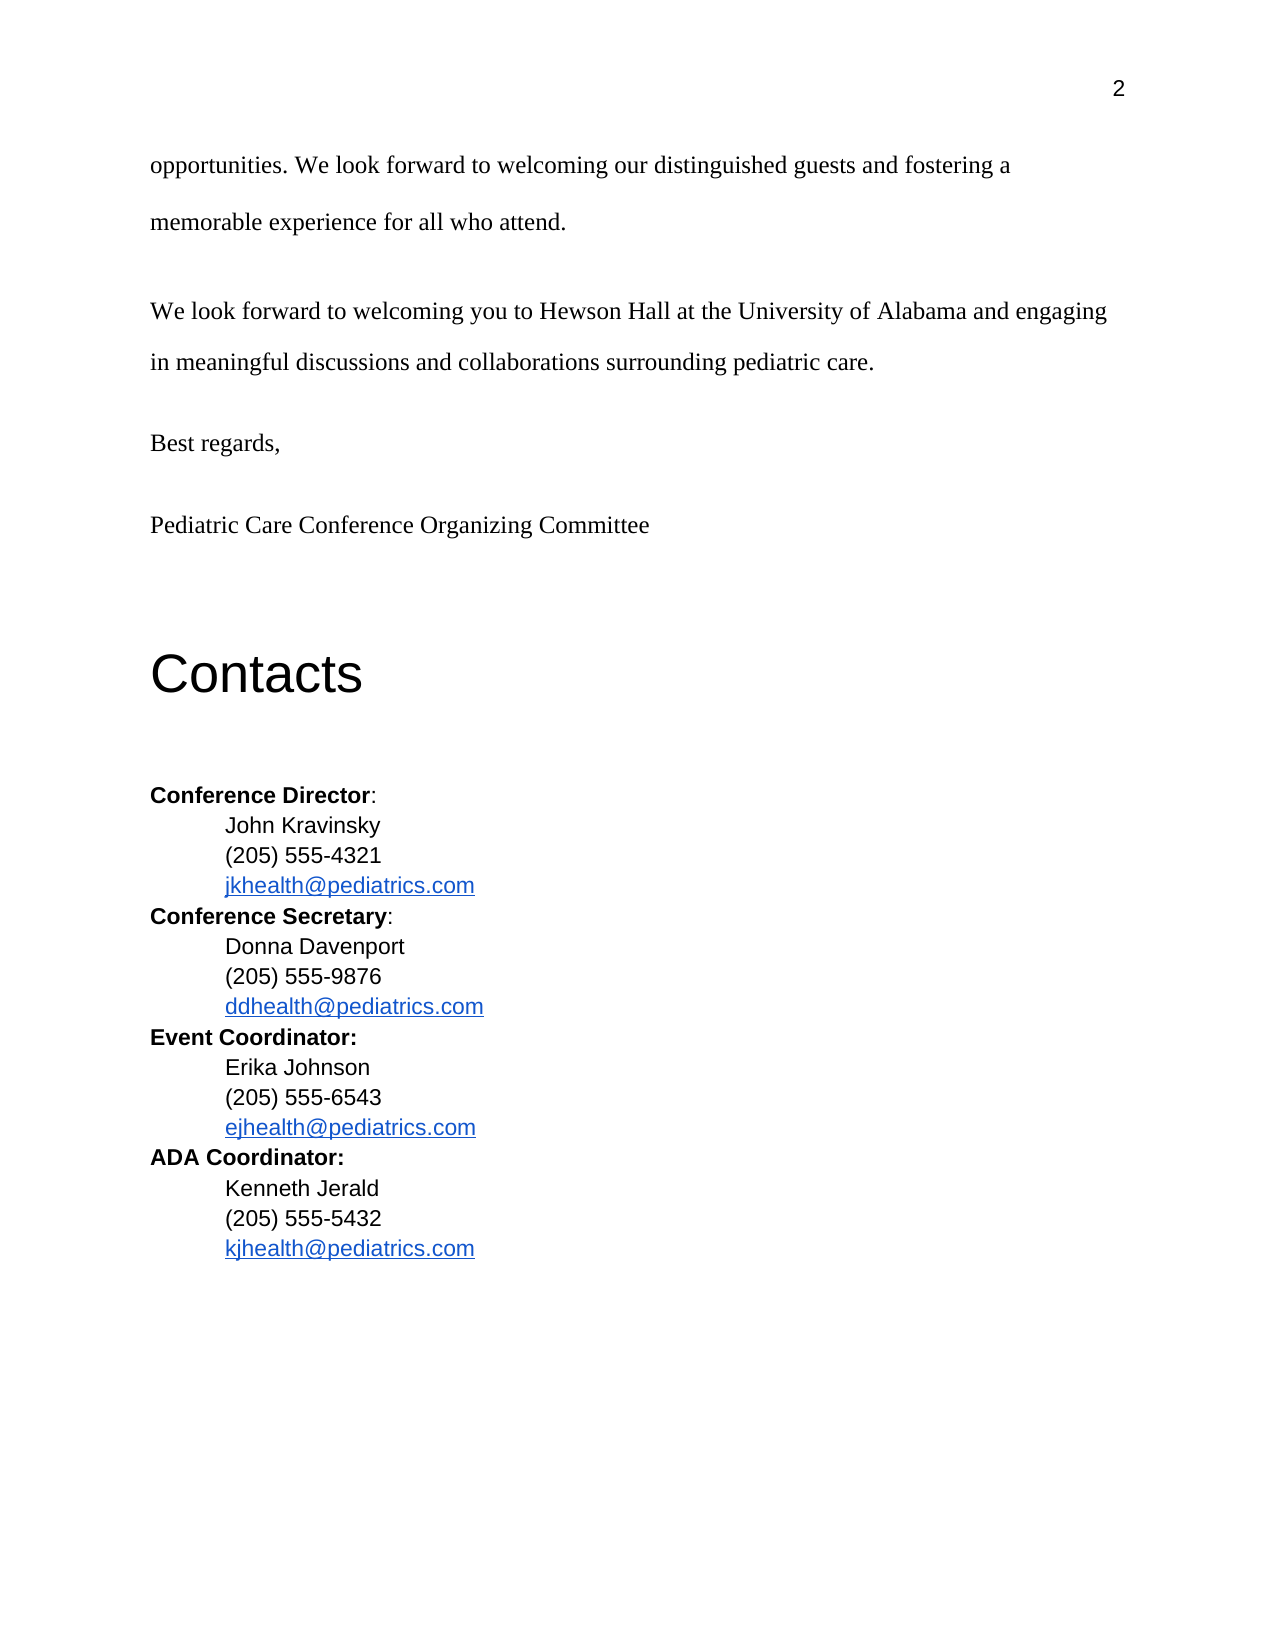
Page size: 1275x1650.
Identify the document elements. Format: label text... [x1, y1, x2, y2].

text ddhealth@pediatrics.com [150, 993, 1125, 1019]
text Kenneth Jerald [150, 1174, 1125, 1201]
text (205) 555-9876 [150, 963, 1125, 989]
text (205) 555-4321 [150, 842, 1125, 868]
text (205) 555-6543 [150, 1084, 1125, 1110]
text Best regards, [150, 428, 1125, 457]
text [150, 150, 1125, 236]
text ejhealth@pediatrics.com [150, 1114, 1125, 1140]
text Donna Davenport [150, 933, 1125, 959]
text kjhealth@pediatrics.com [150, 1235, 1125, 1261]
text Event Coordinator: [150, 1023, 1125, 1050]
subtitle Contacts [150, 642, 1125, 704]
text (205) 555-5432 [150, 1205, 1125, 1231]
text Pediatric Care Conference Organizing Committee [150, 510, 1125, 538]
text John Kravinsky [150, 812, 1125, 838]
text Erika Johnson [150, 1054, 1125, 1080]
text We look forward to welcoming you to Hewson Hall at the University of Alabama and engaging in meaningful discussions and collaborations surrounding pediatric care. [150, 296, 1125, 375]
text ADA Coordinator: [150, 1144, 1125, 1171]
text Conference Director: [150, 782, 1125, 808]
text jkhealth@pediatrics.com [150, 872, 1125, 899]
text Conference Secretary: [150, 903, 1125, 929]
